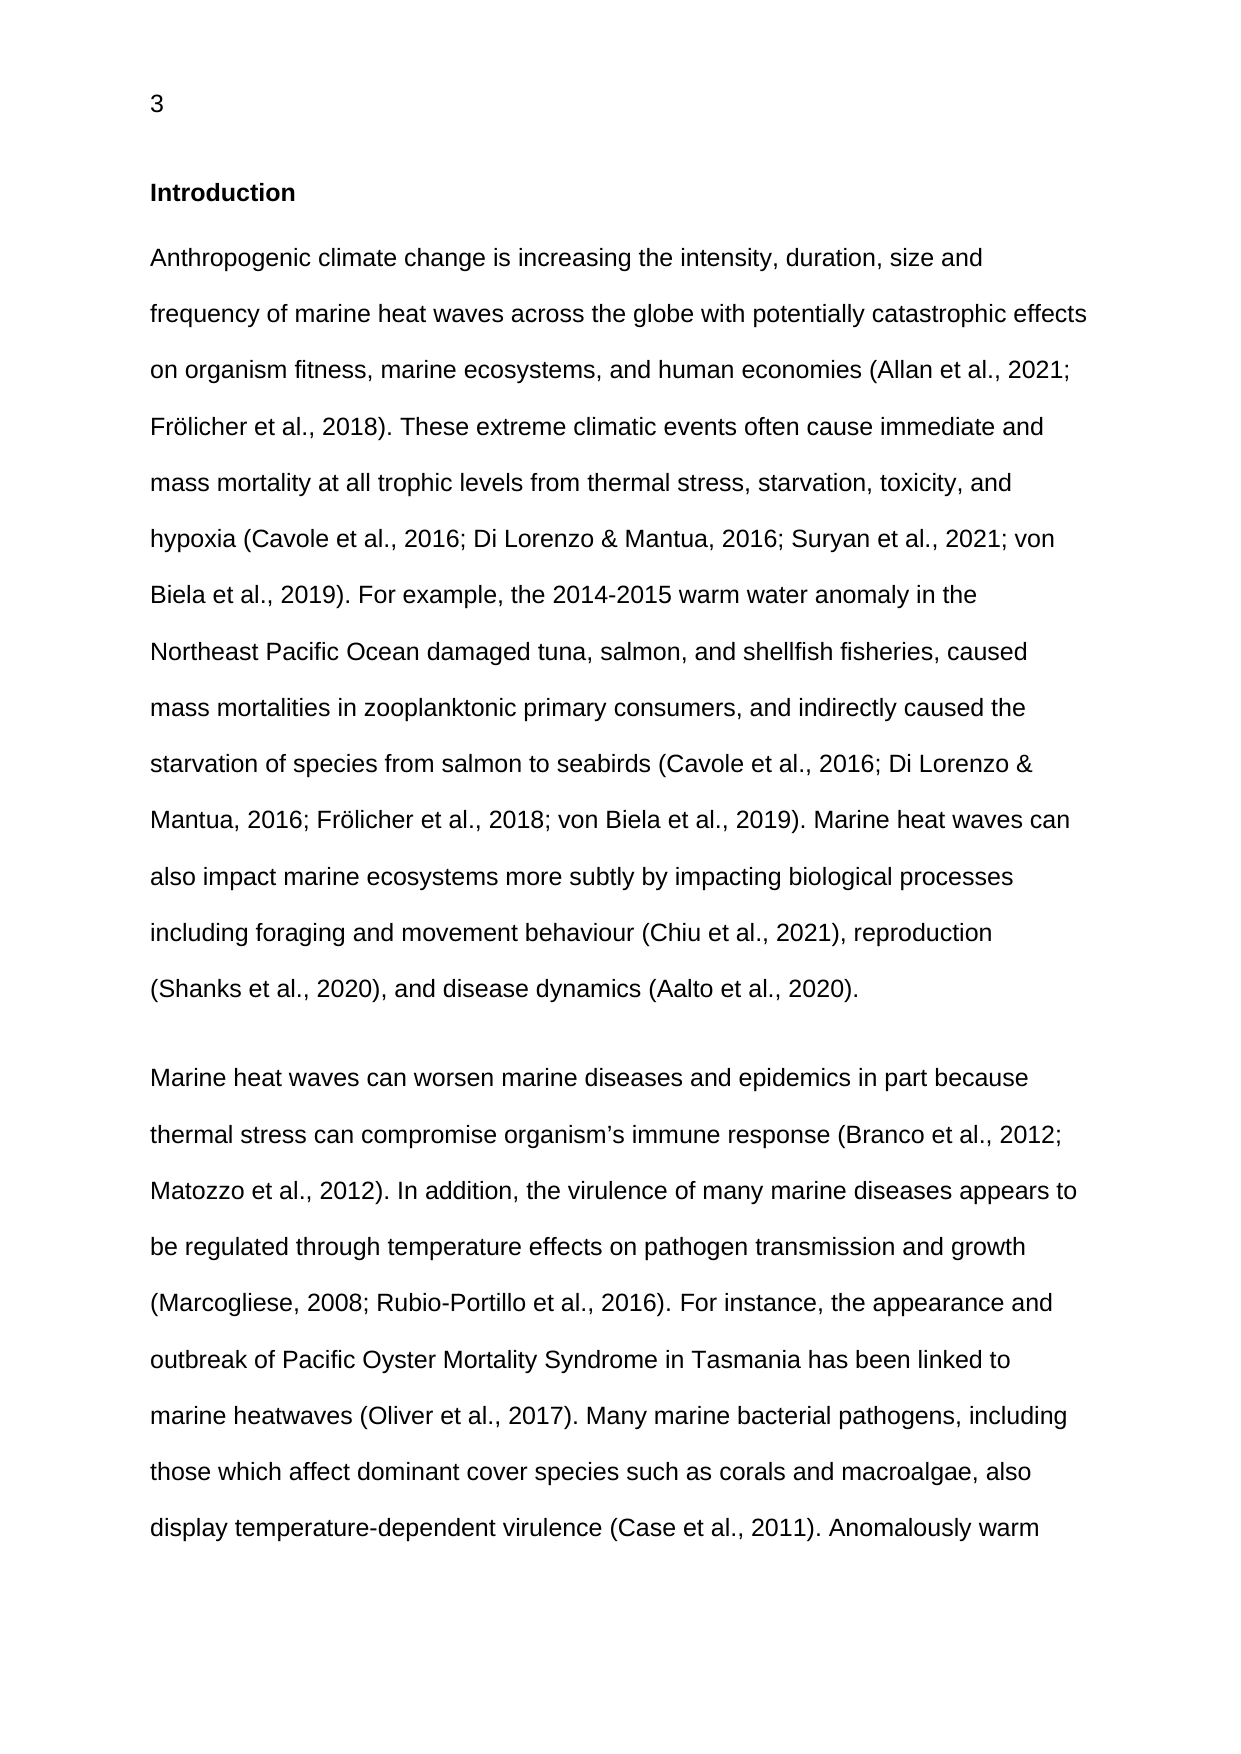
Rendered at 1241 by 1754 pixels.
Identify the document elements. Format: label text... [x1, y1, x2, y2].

subtitle Introduction [150, 174, 1090, 211]
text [150, 1059, 1090, 1546]
text Anthropogenic climate change is increasing the intensity, duration, size and frequency of marine heat waves across the globe with potentially catastrophic effects on organism fitness, marine ecosystems, and human economies (Allan et al., 2021; Frölicher et al., 2018). These extreme climatic events often cause immediate and mass mortality at all trophic levels from thermal stress, starvation, toxicity, and hypoxia (Cavole et al., 2016; Di Lorenzo & Mantua, 2016; Suryan et al., 2021; von Biela et al., 2019). For example, the 2014-2015 warm water anomaly in the Northeast Pacific Ocean damaged tuna, salmon, and shellfish fisheries, caused mass mortalities in zooplanktonic primary consumers, and indirectly caused the starvation of species from salmon to seabirds (Cavole et al., 2016; Di Lorenzo & Mantua, 2016; Frölicher et al., 2018; von Biela et al., 2019). Marine heat waves can also impact marine ecosystems more subtly by impacting biological processes including foraging and movement behaviour (Chiu et al., 2021), reproduction (Shanks et al., 2020), and disease dynamics (Aalto et al., 2020). [150, 238, 1090, 1007]
